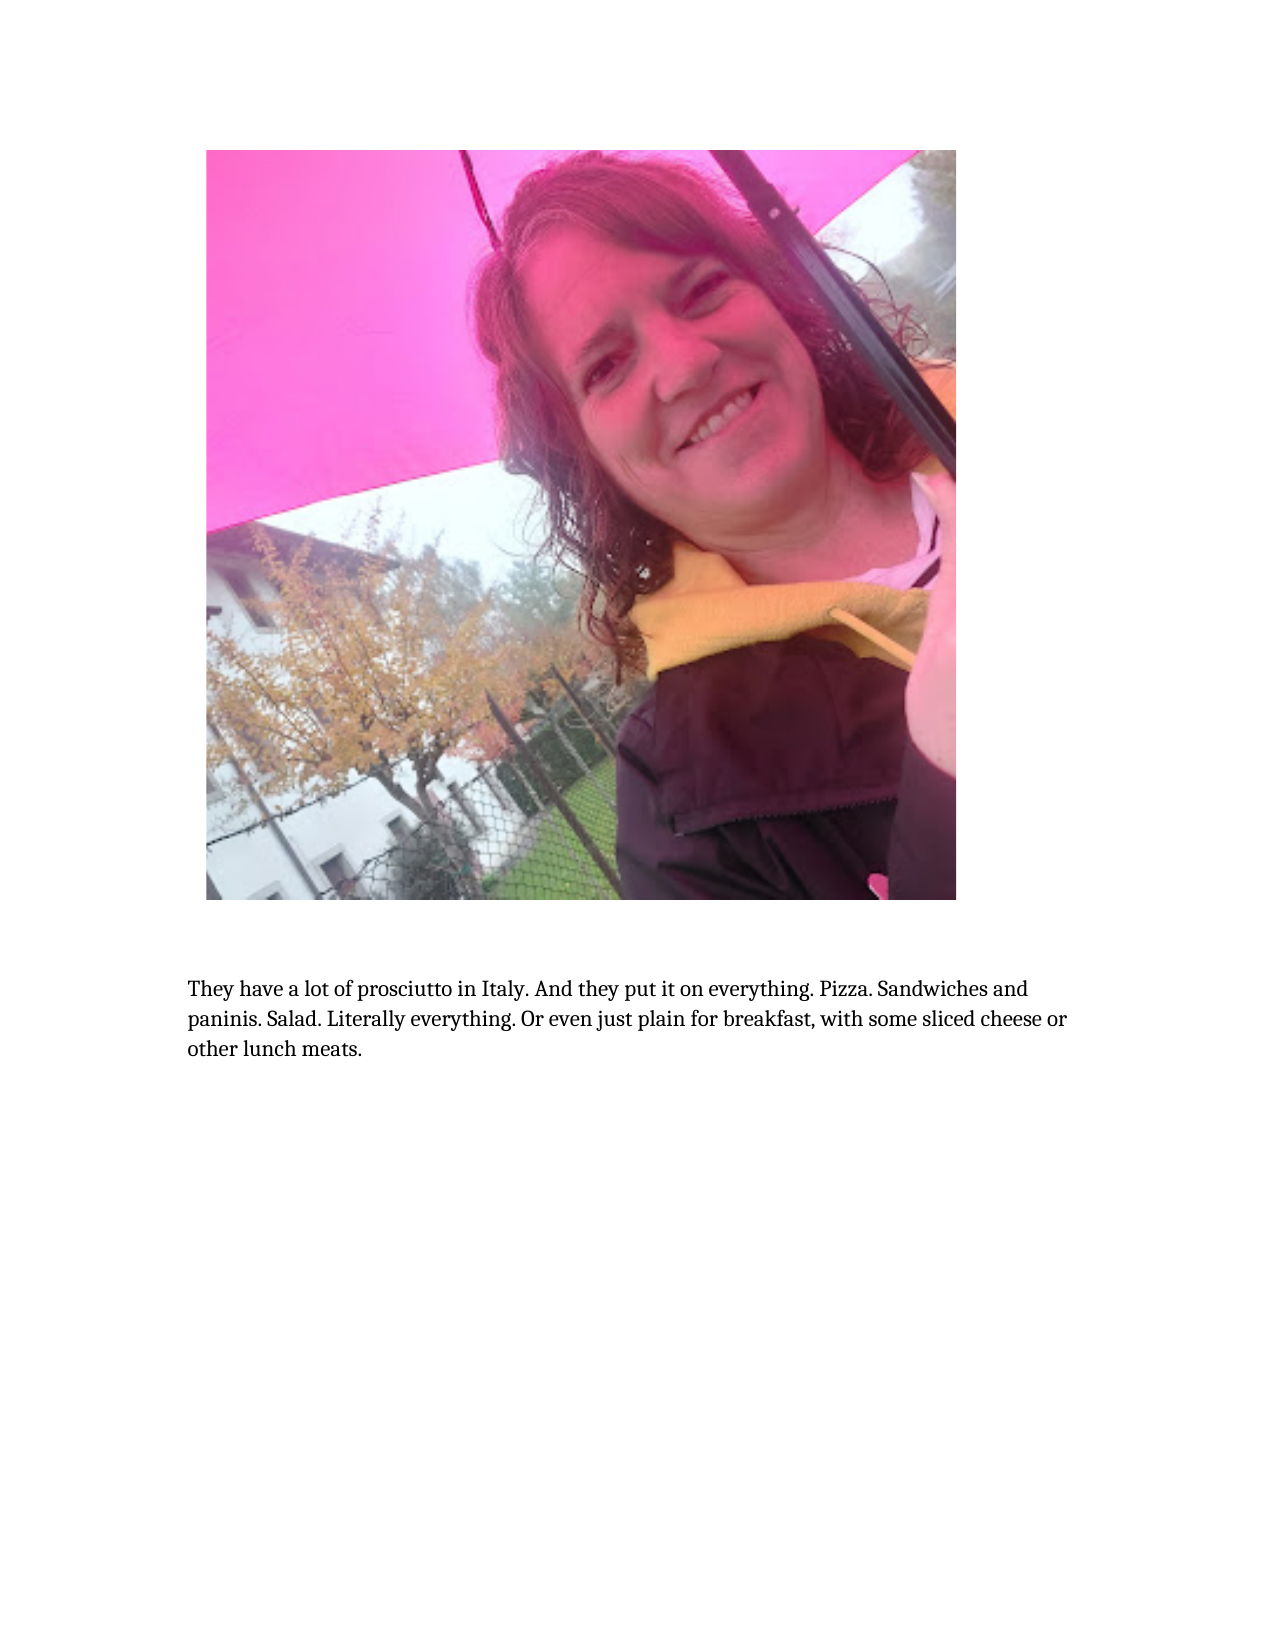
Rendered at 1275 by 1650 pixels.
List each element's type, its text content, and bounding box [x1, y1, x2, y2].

text They have a lot of prosciutto in Italy. And they put it on everything. Pizza. Sandwiches and paninis. Salad. Literally everything. Or even just plain for breakfast, with some sliced cheese or other lunch meats. [187, 976, 1087, 1062]
picture [206, 150, 957, 900]
